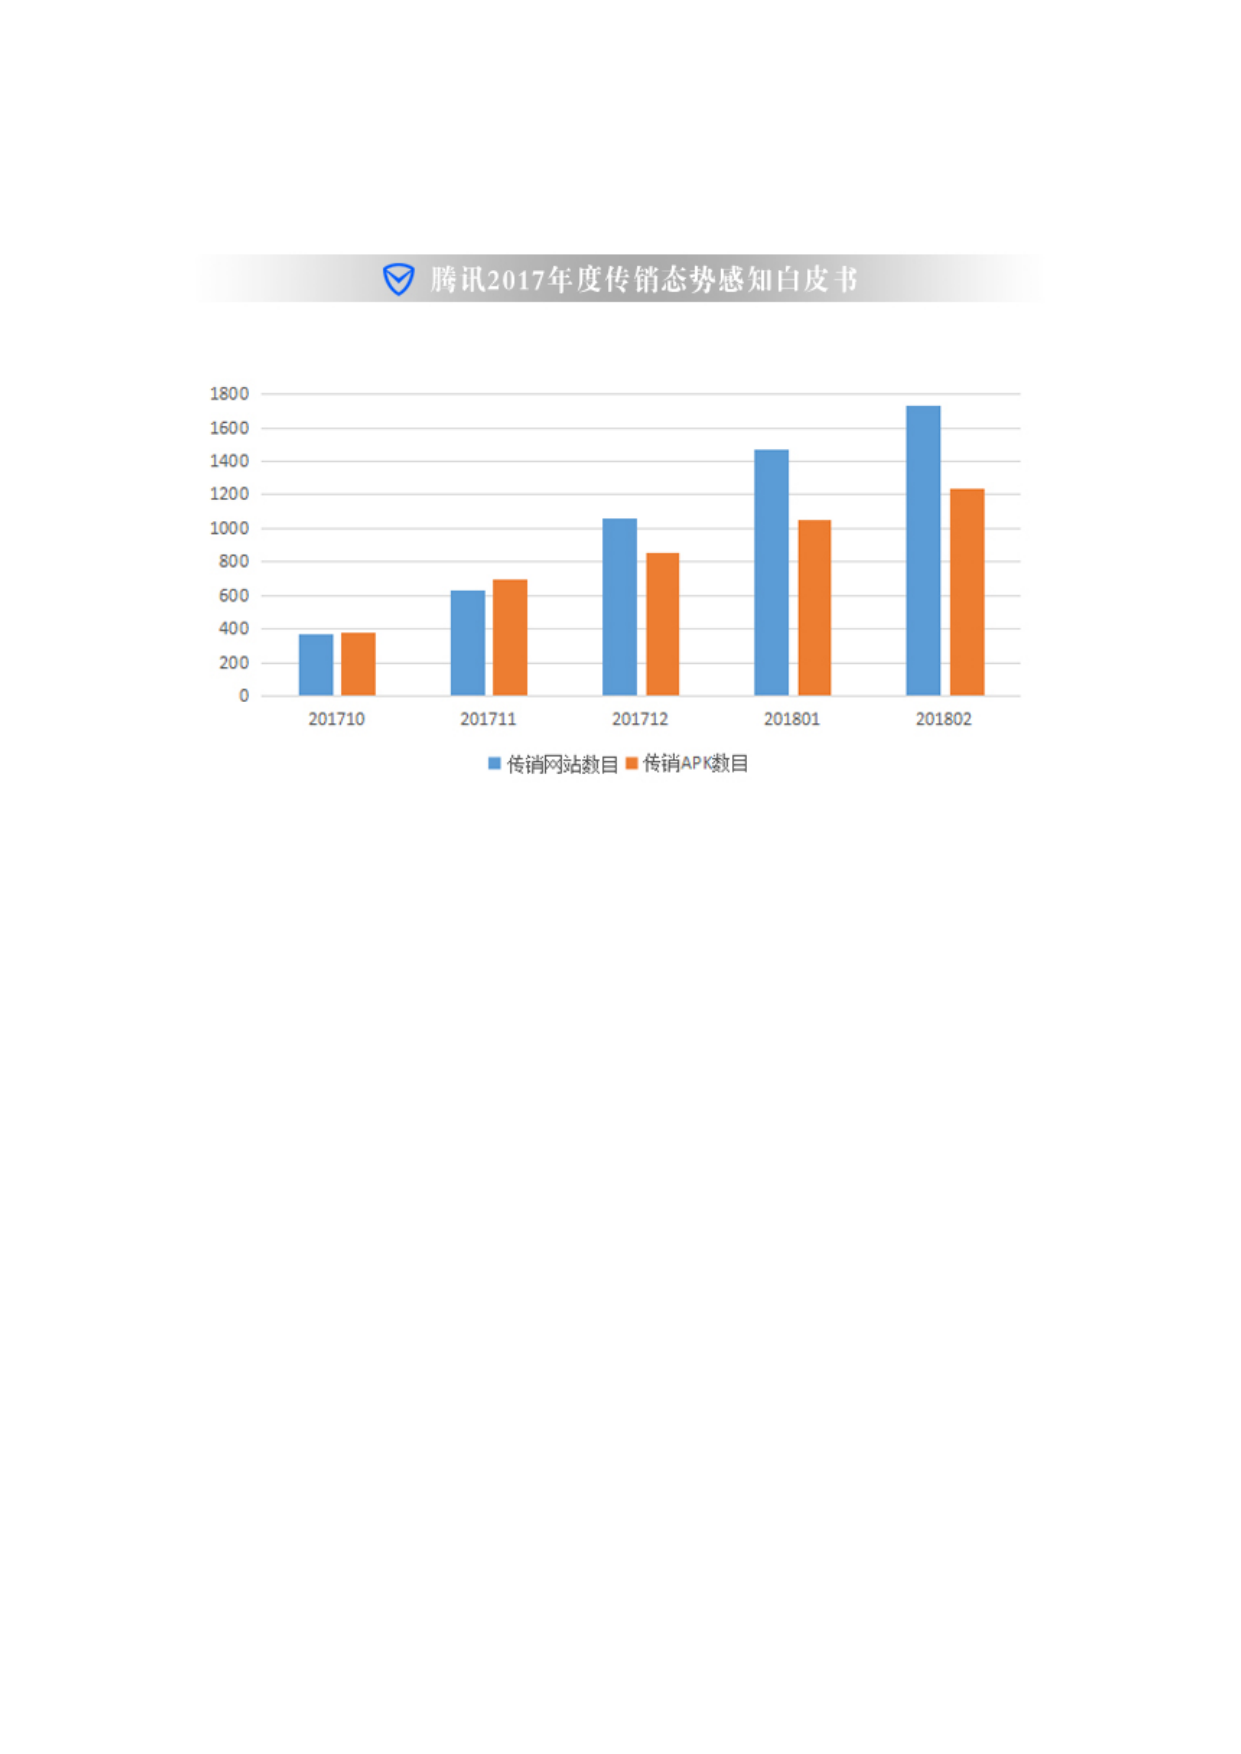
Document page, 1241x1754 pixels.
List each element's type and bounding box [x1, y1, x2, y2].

picture [187, 194, 1053, 852]
